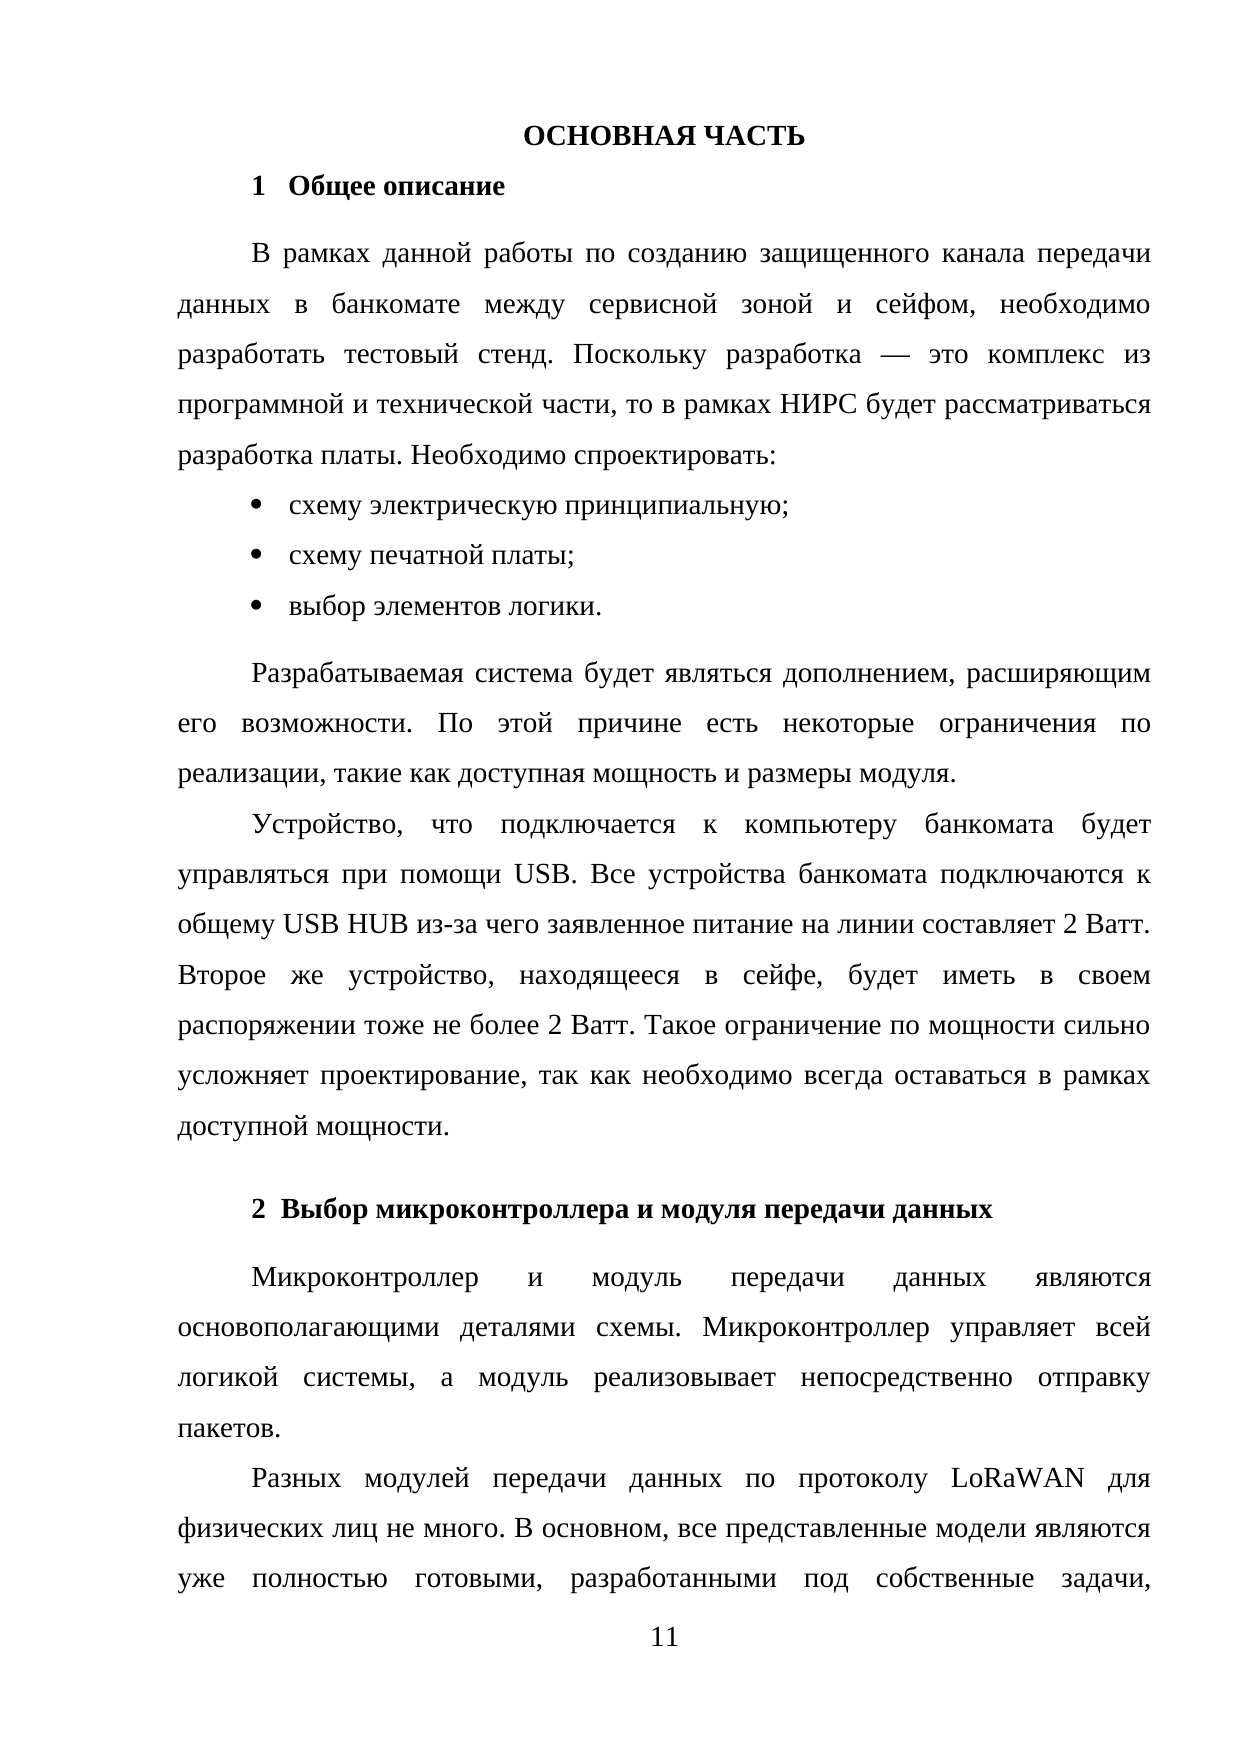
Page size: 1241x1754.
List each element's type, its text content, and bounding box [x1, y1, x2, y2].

text В рамках данной работы по созданию защищенного канала передачи данных в банкомате между сервисной зоной и сейфом, необходимо разработать тестовый стенд. Поскольку разработка — это комплекс из программной и технической части, то в рамках НИРС будет рассматриваться разработка платы. Необходимо спроектировать: [177, 236, 1152, 470]
list схему электрическую принципиальную; [251, 487, 1152, 521]
list Выбор микроконтроллера и модуля передачи данных [251, 1192, 1152, 1225]
text ОСНОВНАЯ ЧАСТЬ [177, 118, 1152, 152]
list выбор элементов логики. [251, 588, 1152, 622]
text Разрабатываемая система будет являться дополнением, расширяющим его возможности. По этой причине есть некоторые ограничения по реализации, такие как доступная мощность и размеры модуля. [177, 655, 1152, 789]
list Общее описание [251, 168, 1152, 202]
list схему печатной платы; [251, 537, 1152, 571]
text Устройство, что подключается к компьютеру банкомата будет управляться при помощи USB. Все устройства банкомата подключаются к общему USB HUB из-за чего заявленное питание на линии составляет 2 Ватт. Второе же устройство, находящееся в сейфе, будет иметь в своем распоряжении тоже не более 2 Ватт. Такое ограничение по мощности сильно усложняет проектирование, так как необходимо всегда оставаться в рамках доступной мощности. [177, 806, 1152, 1141]
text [177, 1460, 1152, 1594]
text Микроконтроллер и модуль передачи данных являются основополагающими деталями схемы. Микроконтроллер управляет всей логикой системы, а модуль реализовывает непосредственно отправку пакетов. [177, 1259, 1152, 1443]
